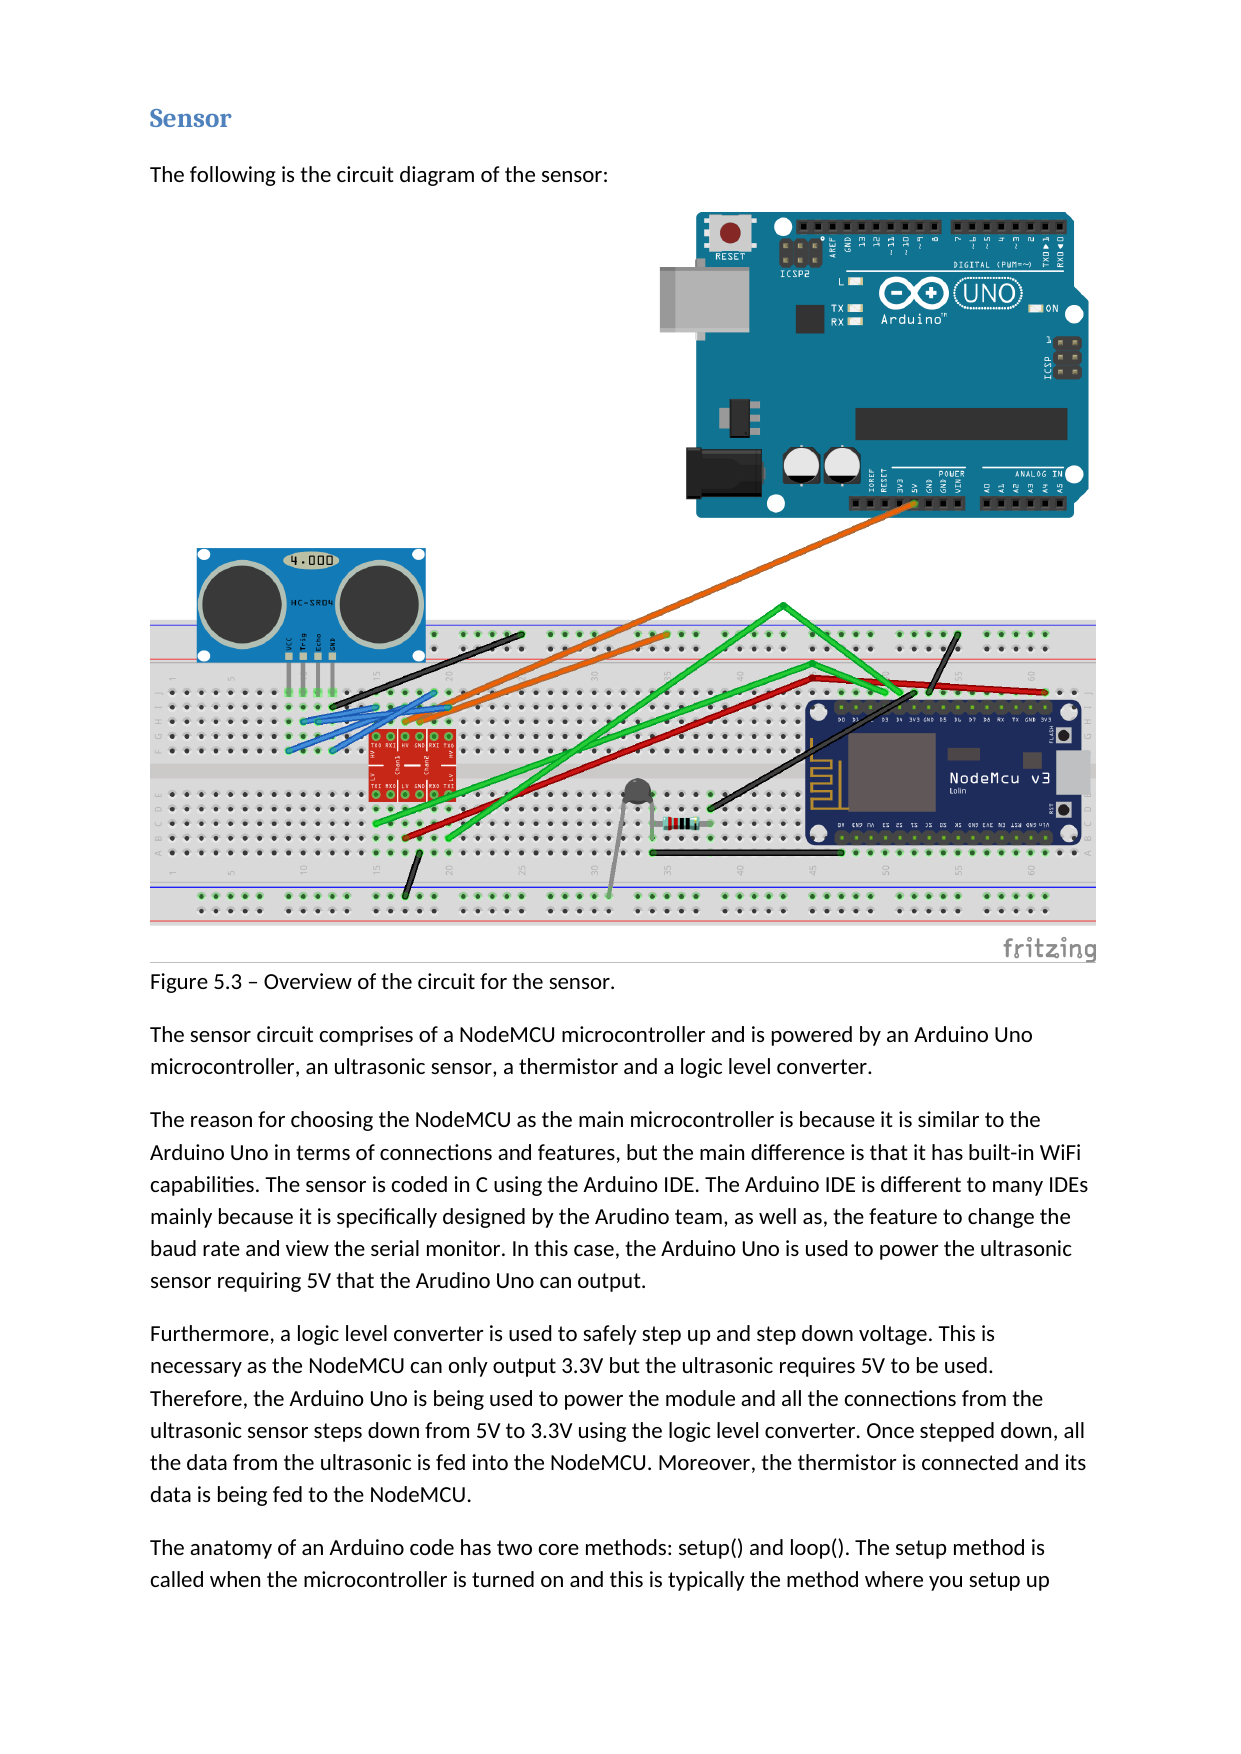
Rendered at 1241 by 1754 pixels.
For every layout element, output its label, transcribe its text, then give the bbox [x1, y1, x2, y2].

text The sensor circuit comprises of a NodeMCU microcontroller and is powered by an Arduino Uno microcontroller, an ultrasonic sensor, a thermistor and a logic level converter. [150, 1020, 1090, 1081]
picture [150, 212, 1096, 963]
text Sensor [150, 103, 1090, 134]
text Furthermore, a logic level converter is used to safely step up and step down voltage. This is necessary as the NodeMCU can only output 3.3V but the ultrasonic requires 5V to be used. Therefore, the Arduino Uno is being used to power the module and all the connections from the ultrasonic sensor steps down from 5V to 3.3V using the logic level converter. Once stepped down, all the data from the ultrasonic is fed into the NodeMCU. Moreover, the thermistor is connected and its data is being fed to the NodeMCU. [150, 1319, 1090, 1508]
text Figure 5.3 – Overview of the circuit for the sensor. [150, 963, 1090, 995]
text The reason for choosing the NodeMCU as the main microcontroller is because it is similar to the Arduino Uno in terms of connections and features, but the main difference is that it has built-in WiFi capabilities. The sensor is coded in C using the Arduino IDE. The Arduino IDE is different to many IDEs mainly because it is specifically designed by the Arudino team, as well as, the feature to change the baud rate and view the serial monitor. In this case, the Arduino Uno is used to power the ultrasonic sensor requiring 5V that the Arudino Uno can output. [150, 1106, 1090, 1294]
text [150, 1533, 1090, 1594]
text The following is the circuit diagram of the sensor: [150, 160, 1090, 188]
